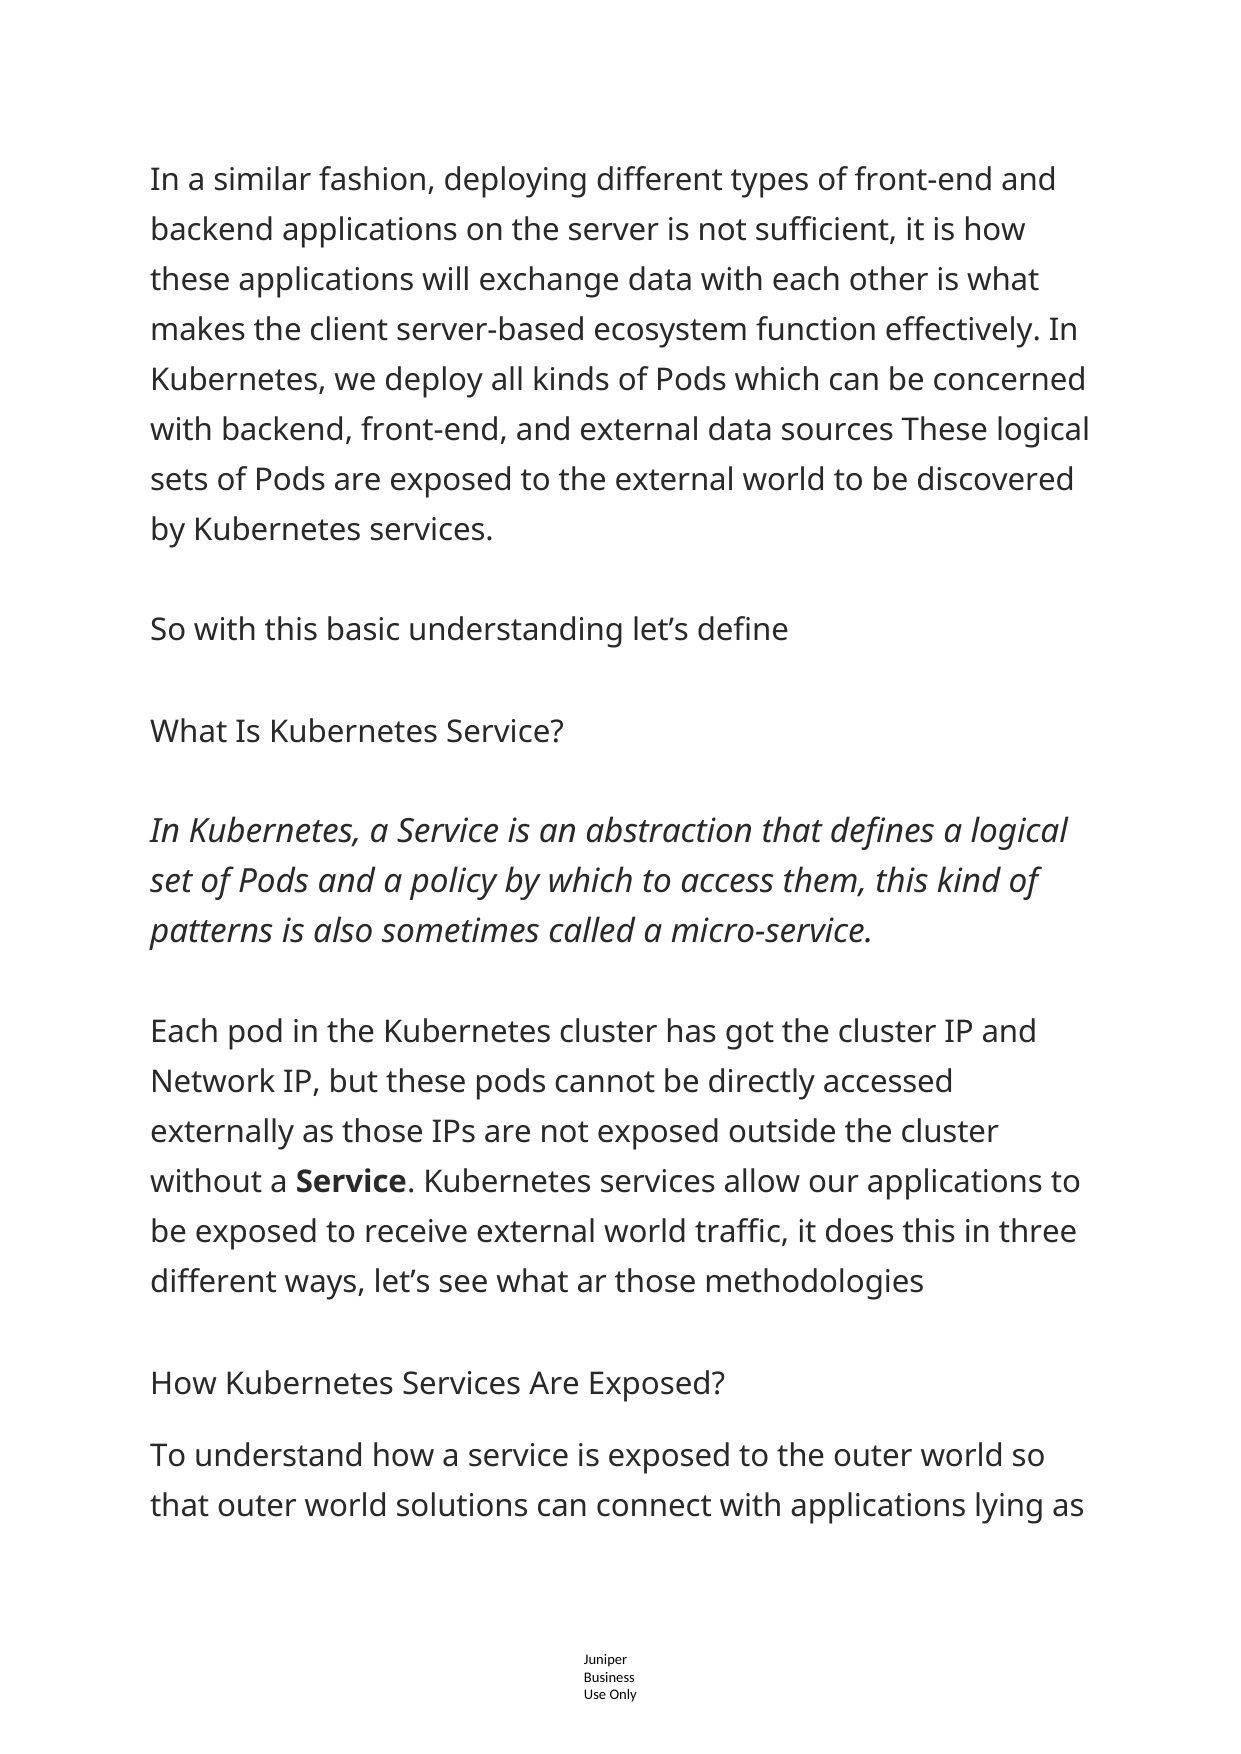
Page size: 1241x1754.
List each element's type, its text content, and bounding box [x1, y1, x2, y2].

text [150, 1425, 1090, 1525]
subtitle What Is Kubernetes Service? [150, 709, 1090, 752]
text In a similar fashion, deploying different types of front-end and backend applications on the server is not sufficient, it is how these applications will exchange data with each other is what makes the client server-based ecosystem function effectively. In Kubernetes, we deploy all kinds of Pods which can be concerned with backend, front-end, and external data sources These logical sets of Pods are exposed to the external world to be discovered by Kubernetes services. [150, 150, 1090, 550]
text In Kubernetes, a Service is an abstraction that defines a logical set of Pods and a policy by which to access them, this kind of patterns is also sometimes called a micro-service. [150, 802, 1090, 952]
subtitle How Kubernetes Services Are Exposed? [150, 1361, 1090, 1404]
text So with this basic understanding let’s define [150, 600, 1090, 650]
text Each pod in the Kubernetes cluster has got the cluster IP and Network IP, but these pods cannot be directly accessed externally as those IPs are not exposed outside the cluster without a Service. Kubernetes services allow our applications to be exposed to receive external world traffic, it does this in three different ways, let’s see what ar those methodologies [150, 1002, 1090, 1302]
